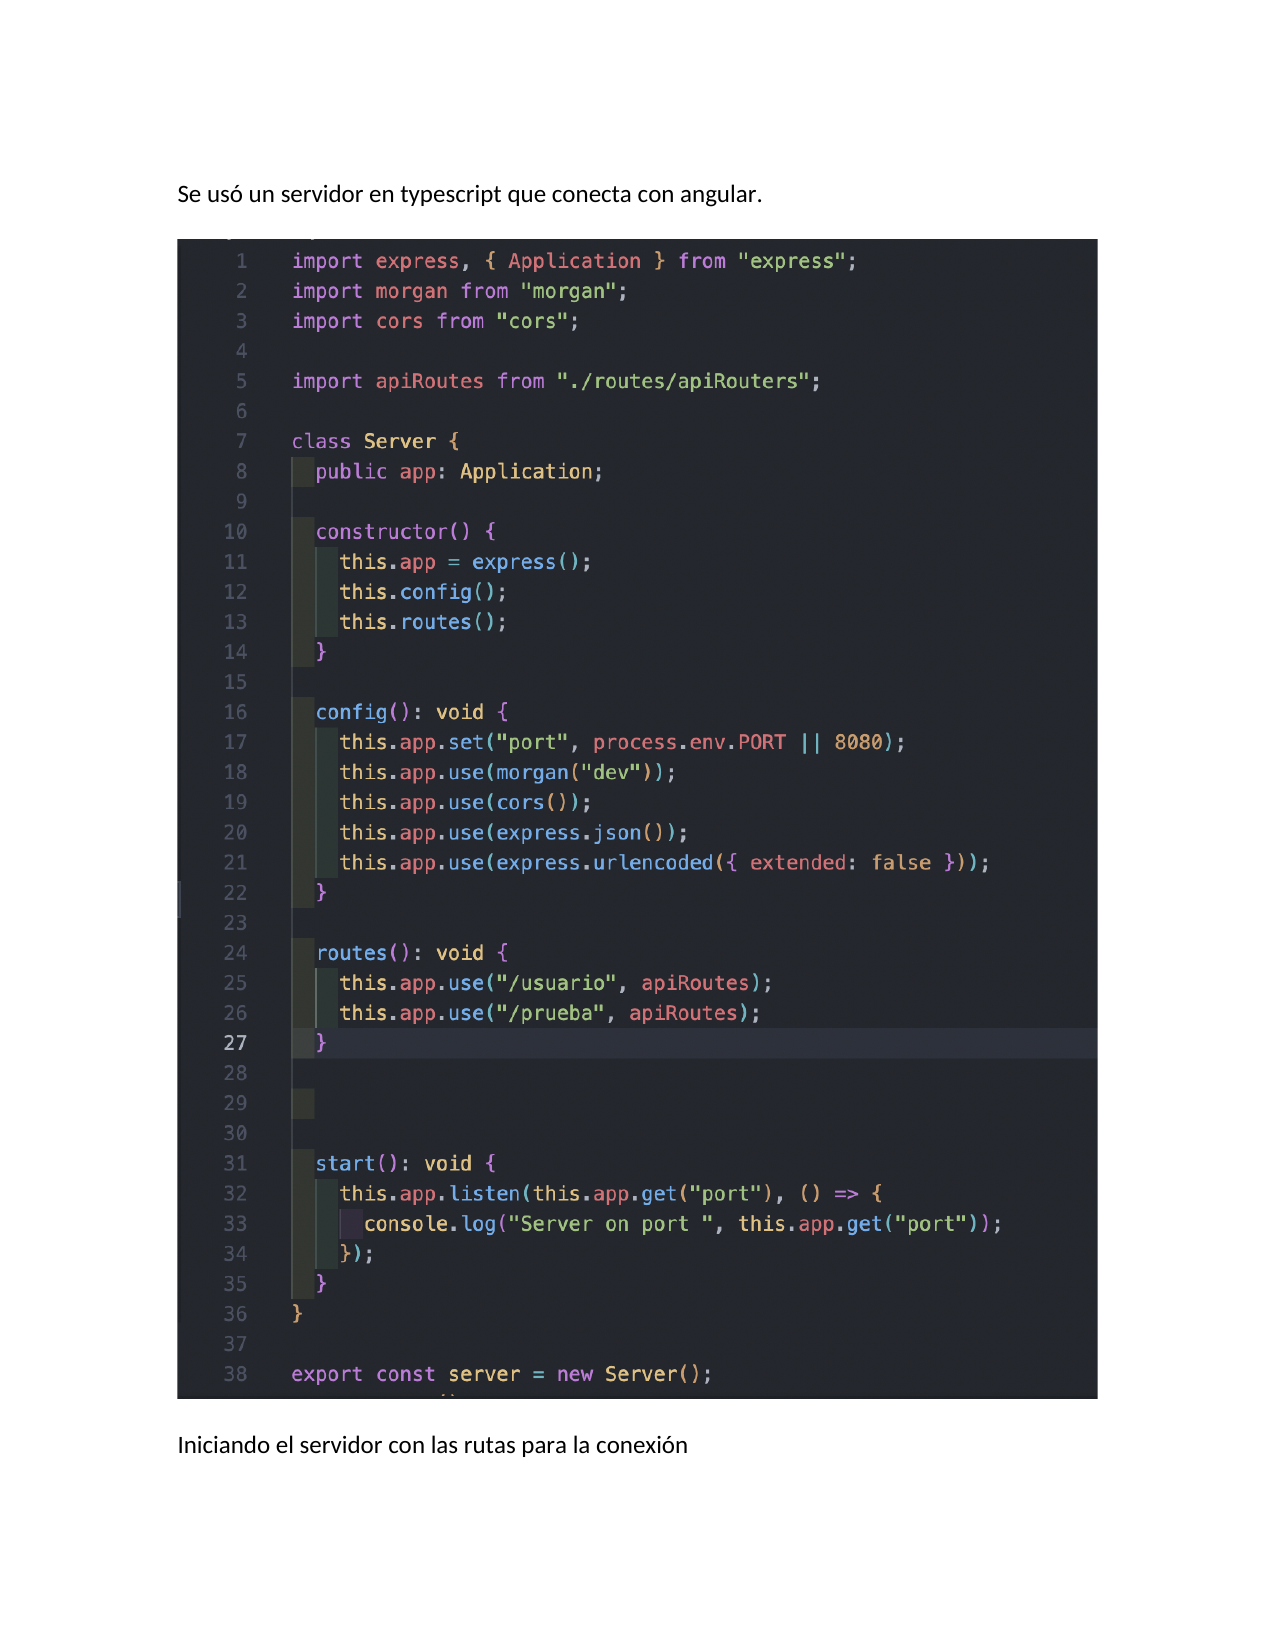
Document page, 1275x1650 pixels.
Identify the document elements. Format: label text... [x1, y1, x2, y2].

text Se usó un servidor en typescript que conecta con angular. [177, 178, 1098, 209]
text Iniciando el servidor con las rutas para la conexión [177, 1429, 1098, 1460]
picture [177, 239, 1098, 1399]
